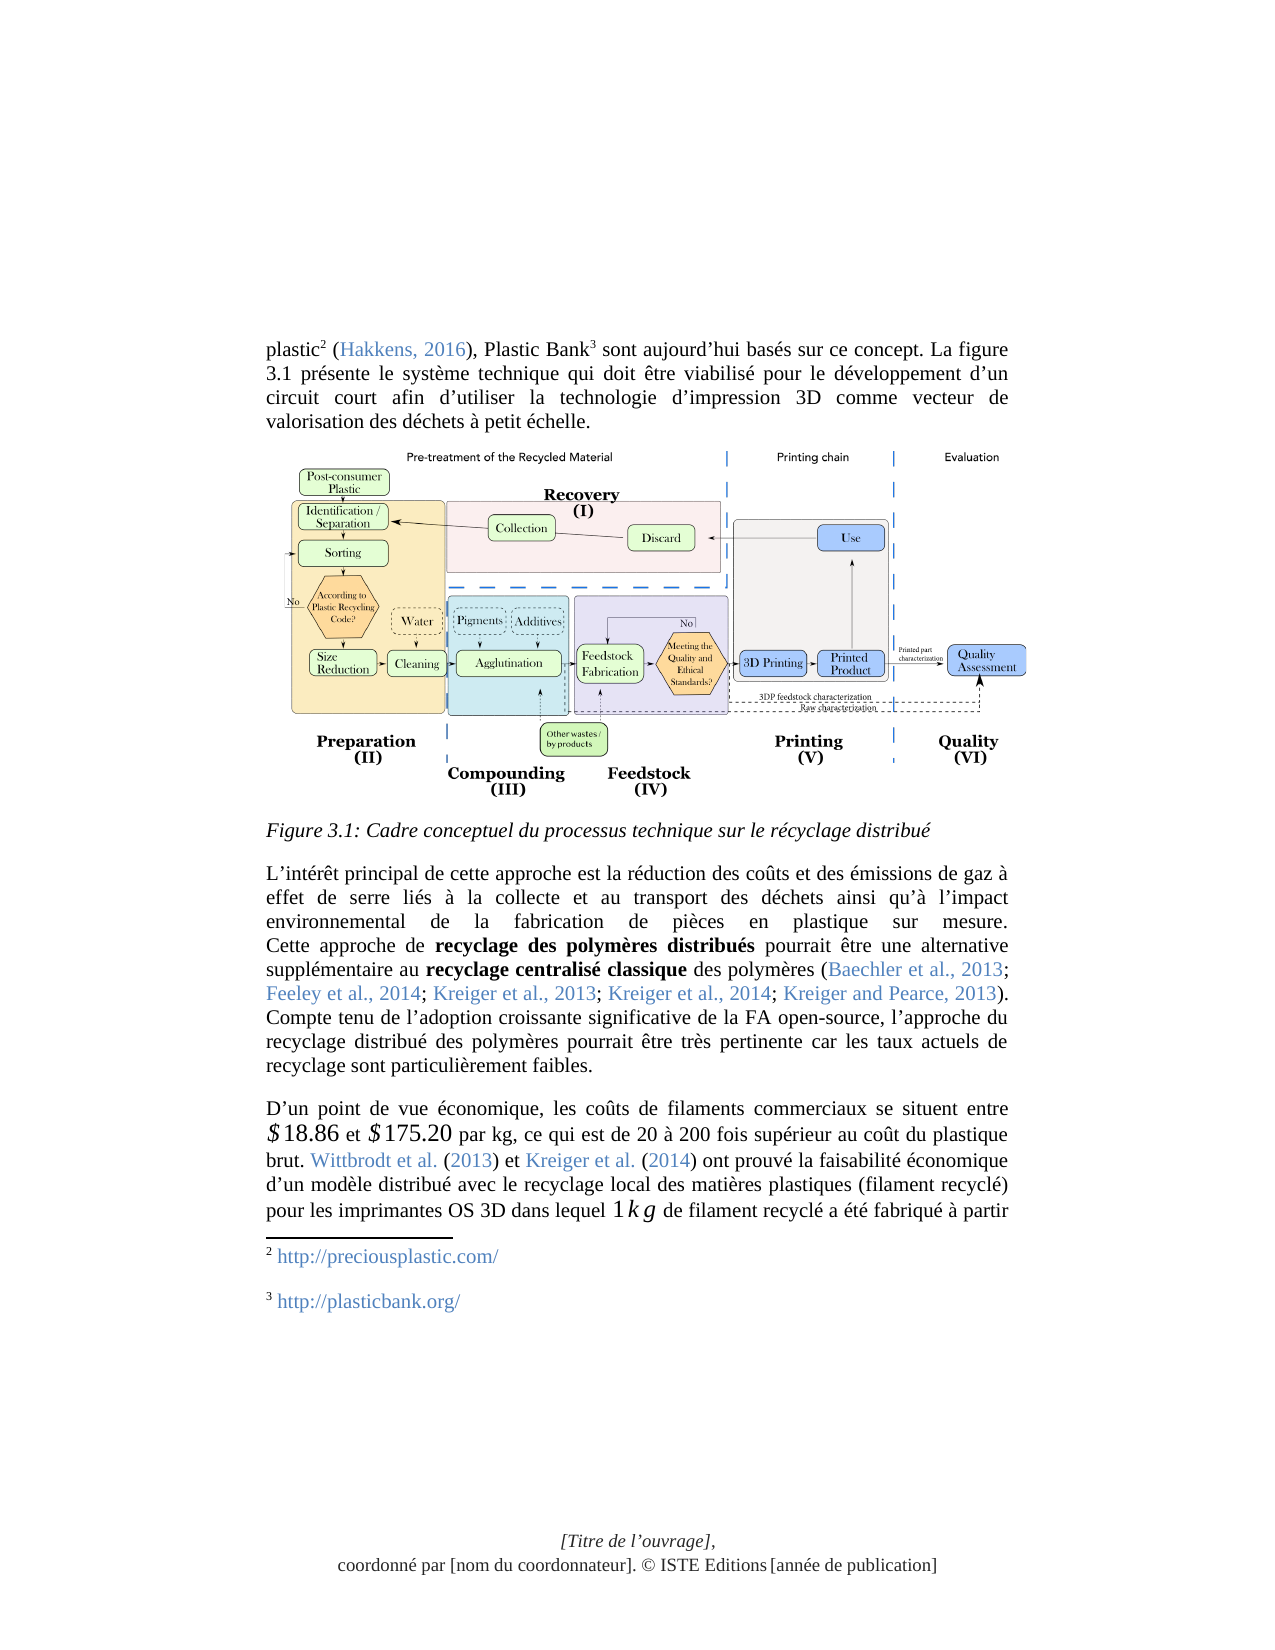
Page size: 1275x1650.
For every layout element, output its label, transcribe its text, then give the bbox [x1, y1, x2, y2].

text L’intérêt principal de cette approche est la réduction des coûts et des émissions de gaz à effet de serre liés à la collecte et au transport des déchets ainsi qu’à l’impact environnemental de la fabrication de pièces en plastique sur mesure. Cette approche de recyclage des polymères distribués pourrait être une alternative supplémentaire au recyclage centralisé classique des polymères (Baechler et al., 2013; Feeley et al., 2014; Kreiger et al., 2013; Kreiger et al., 2014; Kreiger and Pearce, 2013). Compte tenu de l’adoption croissante significative de la FA open-source, l’approche du recyclage distribué des polymères pourrait être très pertinente car les taux actuels de recyclage sont particulièrement faibles. [266, 861, 1009, 1077]
text Figure 3.1: Cadre conceptuel du processus technique sur le récyclage distribué [266, 818, 1009, 842]
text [266, 1096, 1009, 1223]
picture [284, 451, 1027, 797]
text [266, 337, 1009, 433]
